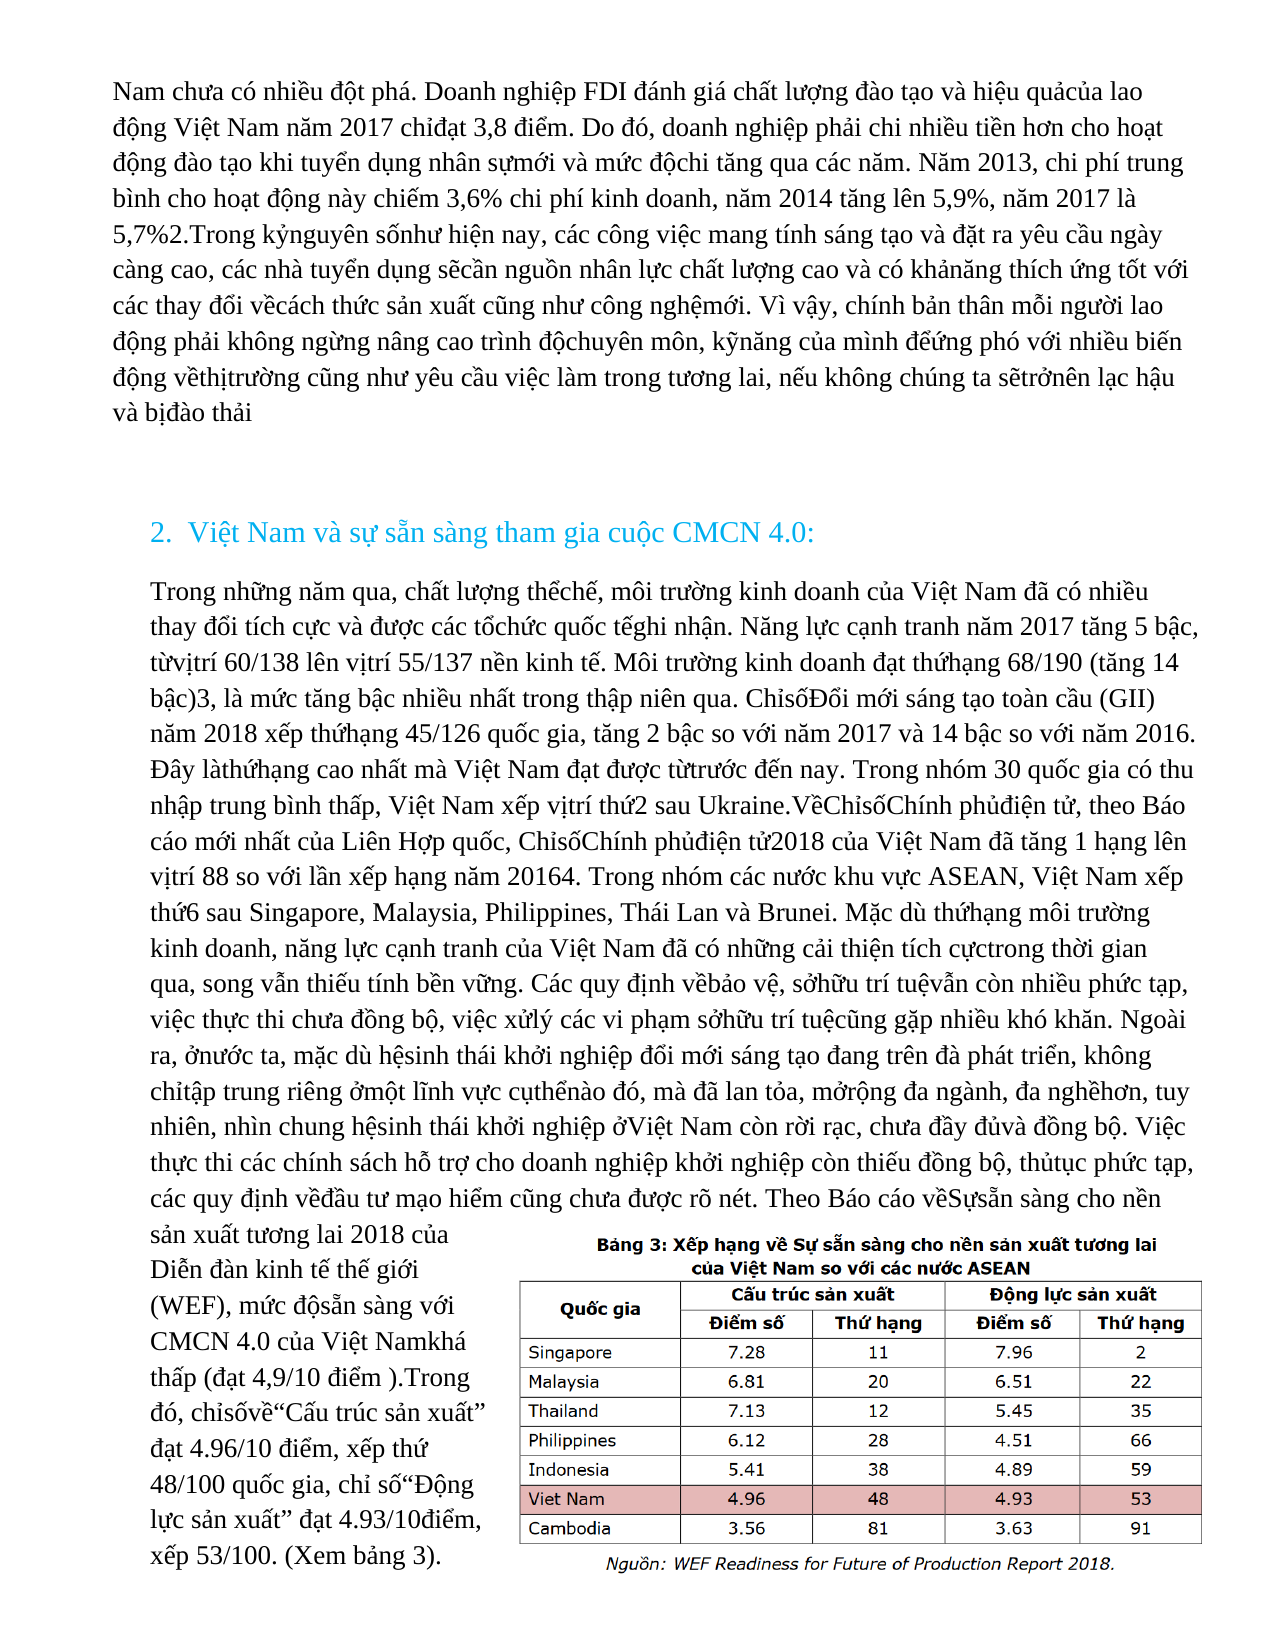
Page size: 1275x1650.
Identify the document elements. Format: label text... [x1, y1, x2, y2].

list Việt Nam và sự sẵn sàng tham gia cuộc CMCN 4.0: [150, 514, 1200, 549]
picture [515, 1229, 1206, 1574]
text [112, 75, 1200, 428]
text Trong những năm qua, chất lượng thểchế, môi trường kinh doanh của Việt Nam đã có nhiều thay đổi tích cực và được các tổchức quốc tếghi nhận. Năng lực cạnh tranh năm 2017 tăng 5 bậc, từvịtrí 60/138 lên vịtrí 55/137 nền kinh tế. Môi trường kinh doanh đạt thứhạng 68/190 (tăng 14 bậc)3, là mức tăng bậc nhiều nhất trong thập niên qua. ChỉsốĐổi mới sáng tạo toàn cầu (GII) năm 2018 xếp thứhạng 45/126 quốc gia, tăng 2 bậc so với năm 2017 và 14 bậc so với năm 2016. Đây làthứhạng cao nhất mà Việt Nam đạt được từtrước đến nay. Trong nhóm 30 quốc gia có thu nhập trung bình thấp, Việt Nam xếp vịtrí thứ2 sau Ukraine.VềChỉsốChính phủđiện tử, theo Báo cáo mới nhất của Liên Hợp quốc, ChỉsốChính phủđiện tử2018 của Việt Nam đã tăng 1 hạng lên vịtrí 88 so với lần xếp hạng năm 20164. Trong nhóm các nước khu vực ASEAN, Việt Nam xếp thứ6 sau Singapore, Malaysia, Philippines, Thái Lan và Brunei. Mặc dù thứhạng môi trường kinh doanh, năng lực cạnh tranh của Việt Nam đã có những cải thiện tích cựctrong thời gian qua, song vẫn thiếu tính bền vững. Các quy định vềbảo vệ, sởhữu trí tuệvẫn còn nhiều phức tạp, việc thực thi chưa đồng bộ, việc xửlý các vi phạm sởhữu trí tuệcũng gặp nhiều khó khăn. Ngoài ra, ởnước ta, mặc dù hệsinh thái khởi nghiệp đổi mới sáng tạo đang trên đà phát triển, không chỉtập trung riêng ởmột lĩnh vực cụthểnào đó, mà đã lan tỏa, mởrộng đa ngành, đa nghềhơn, tuy nhiên, nhìn chung hệsinh thái khởi nghiệp ởViệt Nam còn rời rạc, chưa đầy đủvà đồng bộ. Việc thực thi các chính sách hỗ trợ cho doanh nghiệp khởi nghiệp còn thiếu đồng bộ, thủtục phức tạp, các quy định vềđầu tư mạo hiểm cũng chưa được rõ nét. Theo Báo cáo vềSựsẵn sàng cho nền sản xuất tương lai 2018 của Diễn đàn kinh tế thế giới (WEF), mức độsẵn sàng với CMCN 4.0 của Việt Namkhá thấp (đạt 4,9/10 điểm ).Trong đó, chỉsốvề“Cấu trúc sản xuất” đạt 4.96/10 điểm, xếp thứ 48/100 quốc gia, chỉ số“Động lực sản xuất” đạt 4.93/10điểm, xếp 53/100. (Xem bảng 3). [150, 574, 1200, 1570]
picture [753, 522, 760, 536]
